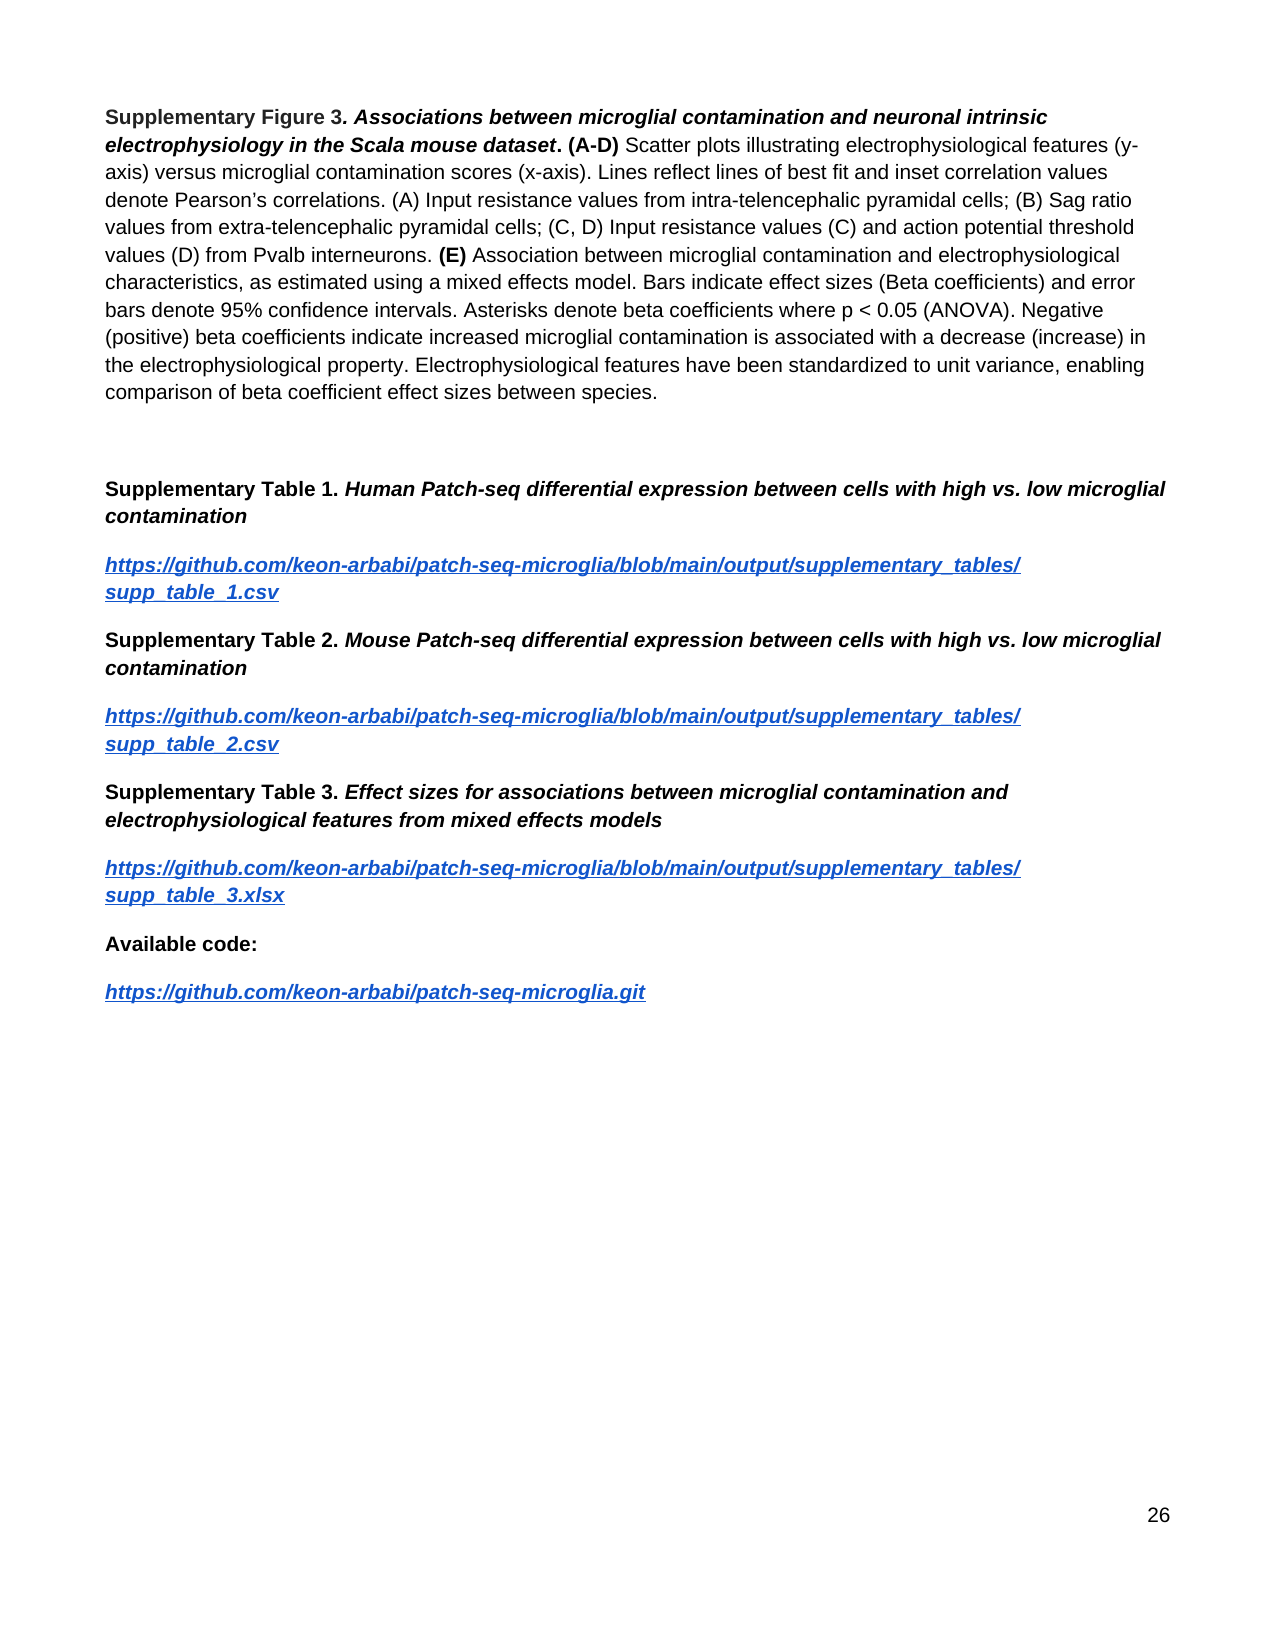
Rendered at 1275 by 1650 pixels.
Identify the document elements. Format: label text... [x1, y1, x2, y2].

text Supplementary Table 2. Mouse Patch-seq differential expression between cells with high vs. low microglial contamination [105, 628, 1170, 680]
text https://github.com/keon-arbabi/patch-seq-microglia.git [105, 980, 1170, 1004]
text https://github.com/keon-arbabi/patch-seq-microglia/blob/main/output/supplementary_tables/supp_table_3.xlsx [105, 856, 1170, 907]
text Available code: [105, 932, 1170, 956]
text Supplementary Table 1. Human Patch-seq differential expression between cells with high vs. low microglial contamination [105, 477, 1170, 528]
text Supplementary Figure 3. Associations between microglial contamination and neuronal intrinsic electrophysiology in the Scala mouse dataset. (A-D) Scatter plots illustrating electrophysiological features (y-axis) versus microglial contamination scores (x-axis). Lines reflect lines of best fit and inset correlation values denote Pearson’s correlations. (A) Input resistance values from intra-telencephalic pyramidal cells; (B) Sag ratio values from extra-telencephalic pyramidal cells; (C, D) Input resistance values (C) and action potential threshold values (D) from Pvalb interneurons. (E) Association between microglial contamination and electrophysiological characteristics, as estimated using a mixed effects model. Bars indicate effect sizes (Beta coefficients) and error bars denote 95% confidence intervals. Asterisks denote beta coefficients where p < 0.05 (ANOVA). Negative (positive) beta coefficients indicate increased microglial contamination is associated with a decrease (increase) in the electrophysiological property. Electrophysiological features have been standardized to unit variance, enabling comparison of beta coefficient effect sizes between species. [105, 105, 1170, 404]
text https://github.com/keon-arbabi/patch-seq-microglia/blob/main/output/supplementary_tables/supp_table_1.csv [105, 552, 1170, 604]
text Supplementary Table 3. Effect sizes for associations between microglial contamination and electrophysiological features from mixed effects models [105, 780, 1170, 831]
text https://github.com/keon-arbabi/patch-seq-microglia/blob/main/output/supplementary_tables/supp_table_2.csv [105, 704, 1170, 756]
